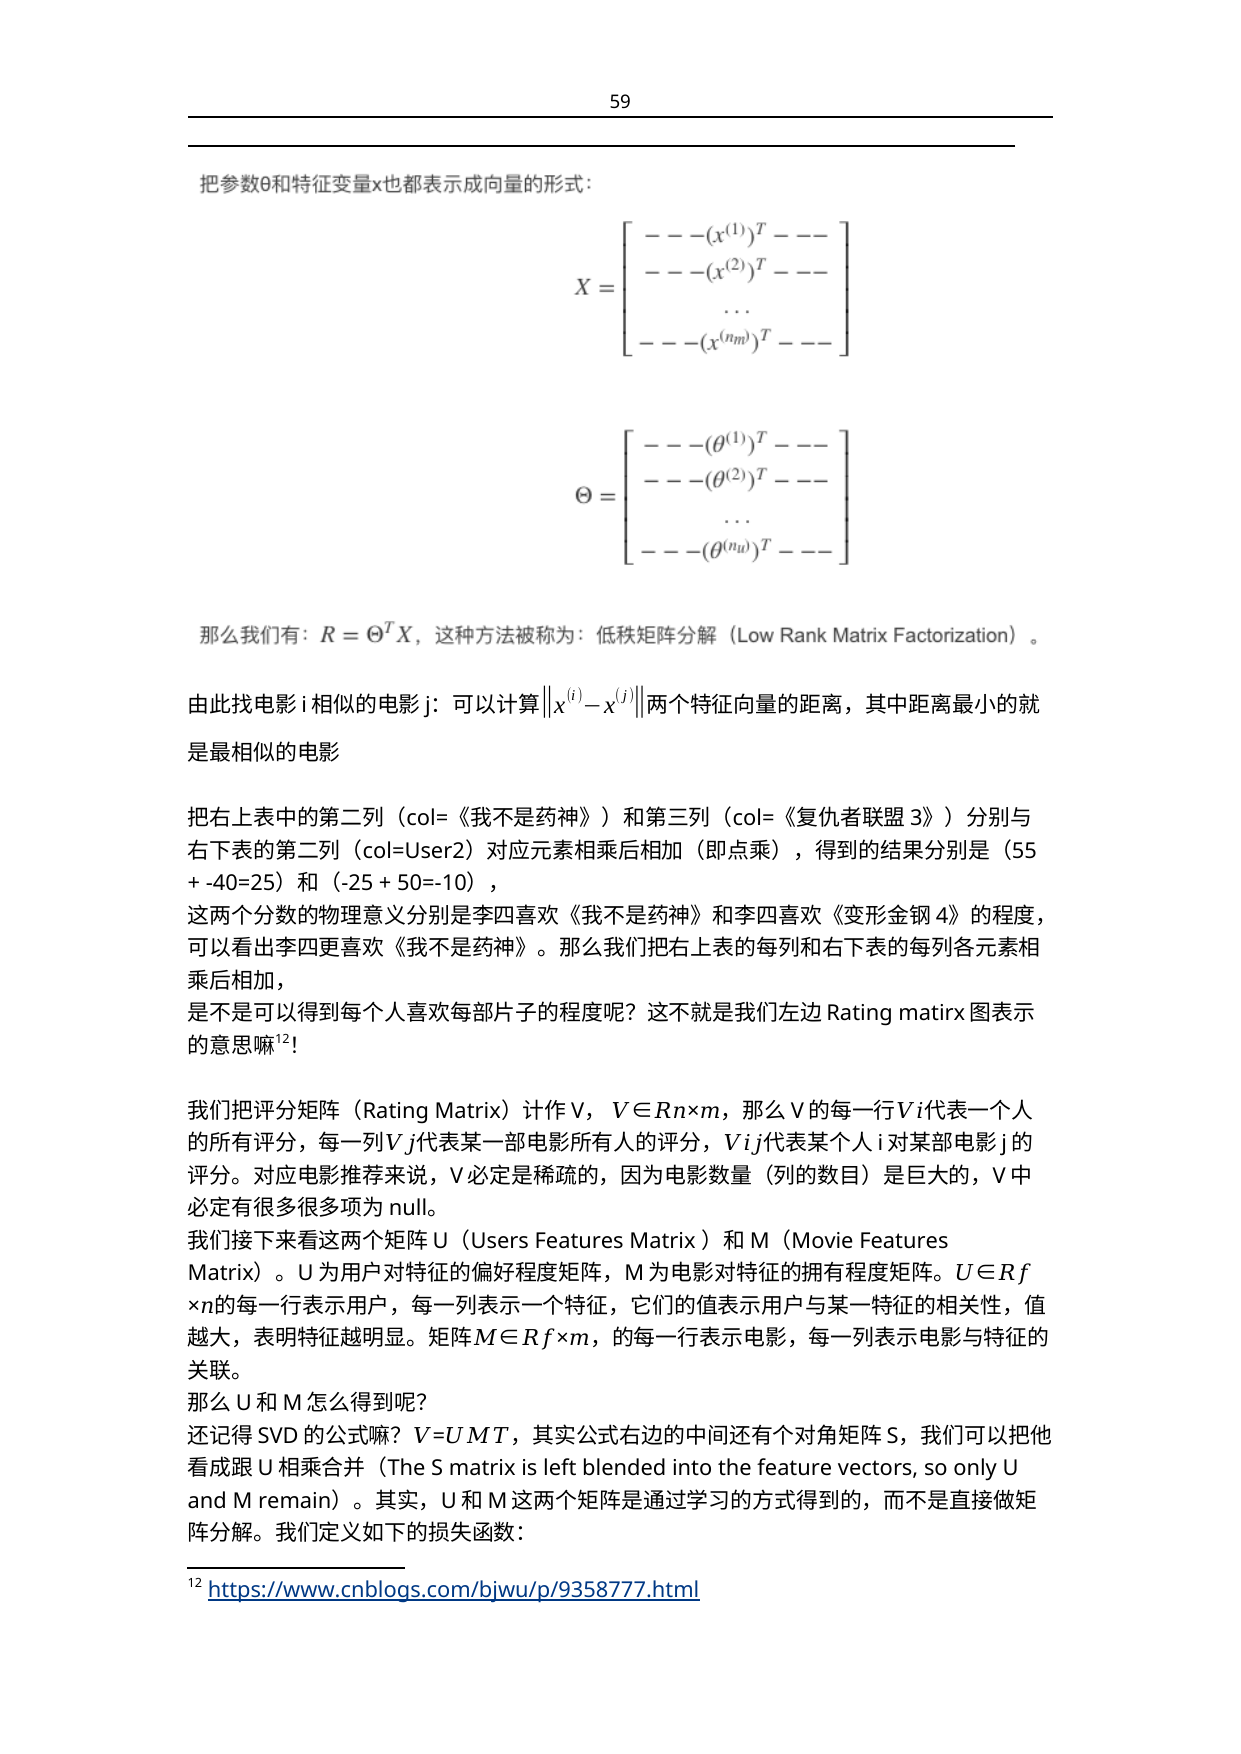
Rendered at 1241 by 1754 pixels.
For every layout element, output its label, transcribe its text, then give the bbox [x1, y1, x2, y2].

text 我们接下来看这两个矩阵U（Users Features Matrix ）和M（Movie Features Matrix）。U为用户对特征的偏好程度矩阵，M为电影对特征的拥有程度矩阵。𝑈∈𝑅𝑓×𝑛的每一行表示用户，每一列表示一个特征，它们的值表示用户与某一特征的相关性，值越大，表明特征越明显。矩阵𝑀∈𝑅𝑓×𝑚，的每一行表示电影，每一列表示电影与特征的关联。 [187, 1222, 1053, 1385]
text 可以看出李四更喜欢《我不是药神》。那么我们把右上表的每列和右下表的每列各元素相乘后相加， [187, 930, 1053, 995]
text 那么U和M怎么得到呢？ [187, 1385, 1053, 1417]
text 我们把评分矩阵（Rating Matrix）计作V， 𝑉∈𝑅𝑛×𝑚，那么V的每一行𝑉𝑖代表一个人的所有评分，每一列𝑉𝑗代表某一部电影所有人的评分，𝑉𝑖𝑗代表某个人i对某部电影j的评分。对应电影推荐来说，V必定是稀疏的，因为电影数量（列的数目）是巨大的，V中必定有很多很多项为null。 [187, 1092, 1053, 1222]
text 是不是可以得到每个人喜欢每部片子的程度呢？这不就是我们左边Rating matirx图表示的意思嘛！ [187, 995, 1053, 1060]
text 还记得SVD的公式嘛？𝑉=𝑈𝑀𝑇，其实公式右边的中间还有个对角矩阵S，我们可以把他看成跟U相乘合并（The S matrix is left blended into the feature vectors, so only U and M remain）。其实，U和M这两个矩阵是通过学习的方式得到的，而不是直接做矩阵分解。我们定义如下的损失函数： [187, 1417, 1053, 1547]
text 把右上表中的第二列（col=《我不是药神》）和第三列（col=《复仇者联盟3》）分别与 [187, 800, 1053, 832]
text 这两个分数的物理意义分别是李四喜欢《我不是药神》和李四喜欢《变形金钢4》的程度， [187, 897, 1053, 930]
text 右下表的第二列（col=User2）对应元素相乘后相加（即点乘），得到的结果分别是（55 + -40=25）和（-25 + 50=-10）， [187, 832, 1053, 897]
picture [187, 162, 1053, 658]
text 由此找电影i相似的电影j：可以计算两个特征向量的距离，其中距离最小的就是最相似的电影 [187, 670, 1053, 767]
